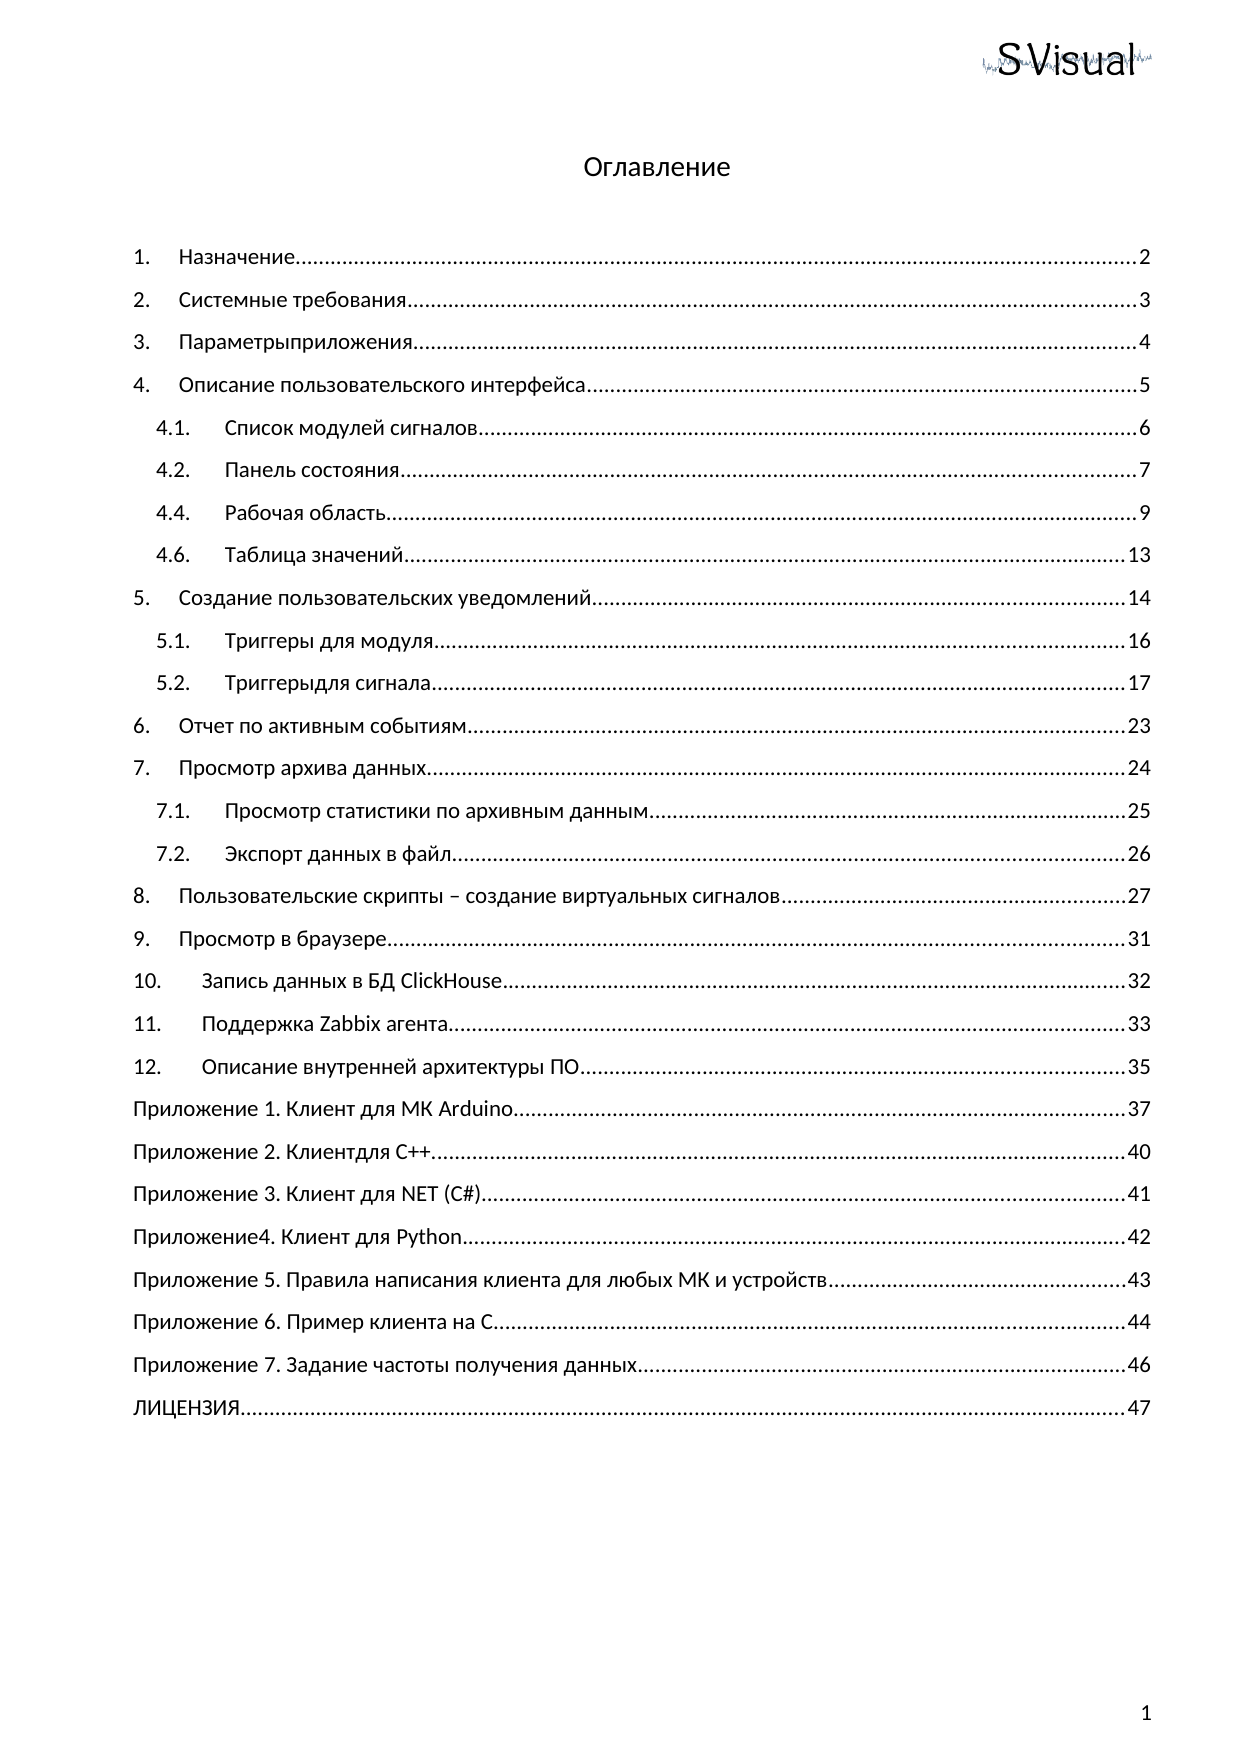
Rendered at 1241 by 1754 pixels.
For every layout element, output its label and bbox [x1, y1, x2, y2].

picture [982, 29, 1152, 87]
